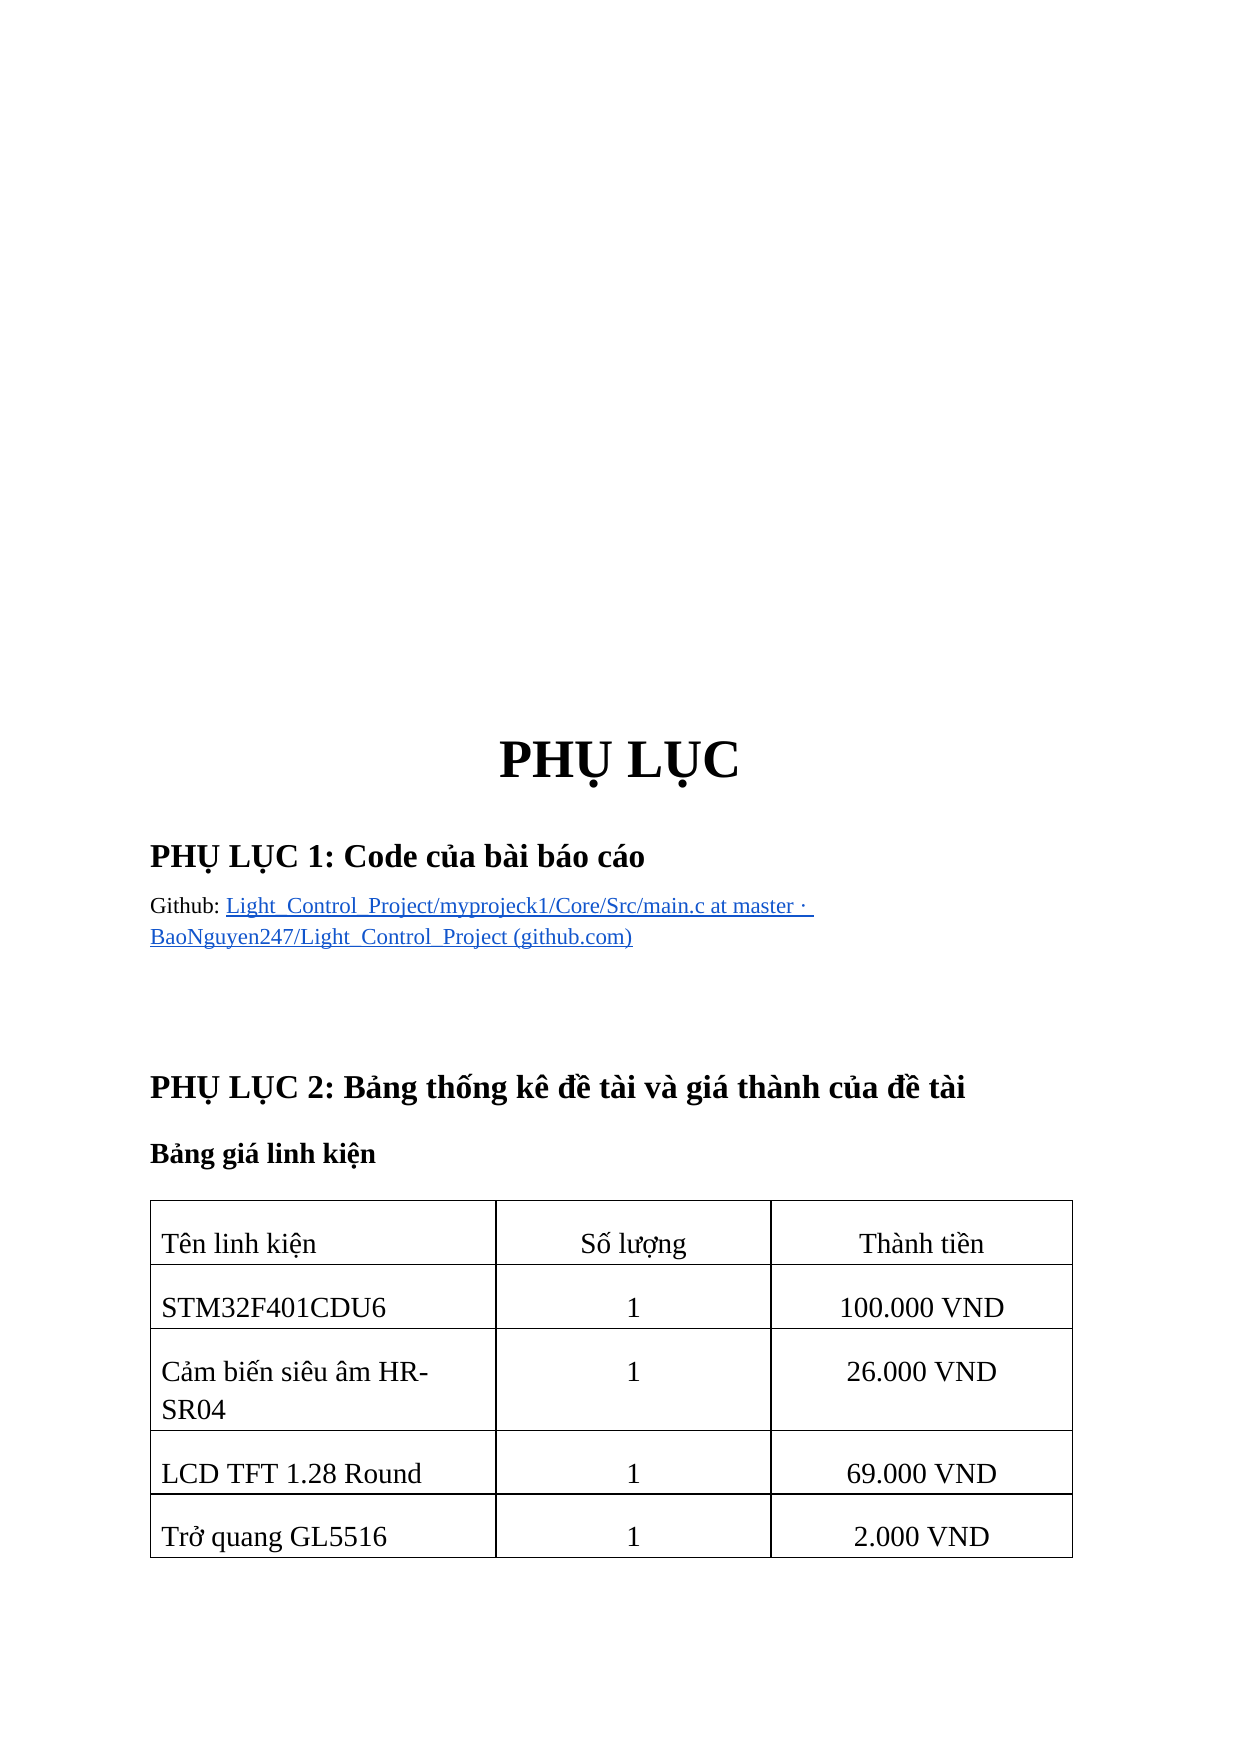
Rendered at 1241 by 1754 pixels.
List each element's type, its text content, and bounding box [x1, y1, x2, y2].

subtitle PHỤ LỤC 2: Bảng thống kê đề tài và giá thành của đề tài [150, 1067, 1090, 1106]
table_cell 26.000 VND [772, 1329, 1072, 1429]
table_cell STM32F401CDU6 [151, 1265, 495, 1327]
table_cell 1 [497, 1495, 770, 1557]
table_cell Trở quang GL5516 [151, 1495, 495, 1557]
table_cell 2.000 VND [772, 1495, 1072, 1557]
table_cell 1 [497, 1329, 770, 1429]
table_cell 1 [497, 1431, 770, 1493]
table_cell 1 [497, 1265, 770, 1327]
table_header Tên linh kiện [151, 1201, 495, 1264]
table_header Số lượng [497, 1201, 770, 1264]
table_header Thành tiền [772, 1201, 1072, 1264]
text Github: Light_Control_Project/myprojeck1/Core/Src/main.c at master · BaoNguyen247/Light_Control_Project (github.com) [150, 892, 1090, 949]
subtitle PHỤ LỤC 1: Code của bài báo cáo [150, 836, 1090, 874]
table_cell 69.000 VND [772, 1431, 1072, 1493]
table_cell LCD TFT 1.28 Round [151, 1431, 495, 1493]
subtitle PHỤ LỤC [150, 727, 1090, 789]
table_cell Cảm biến siêu âm HR-SR04 [151, 1329, 495, 1429]
text Bảng giá linh kiện [150, 1137, 1090, 1170]
table_cell 100.000 VND [772, 1265, 1072, 1327]
